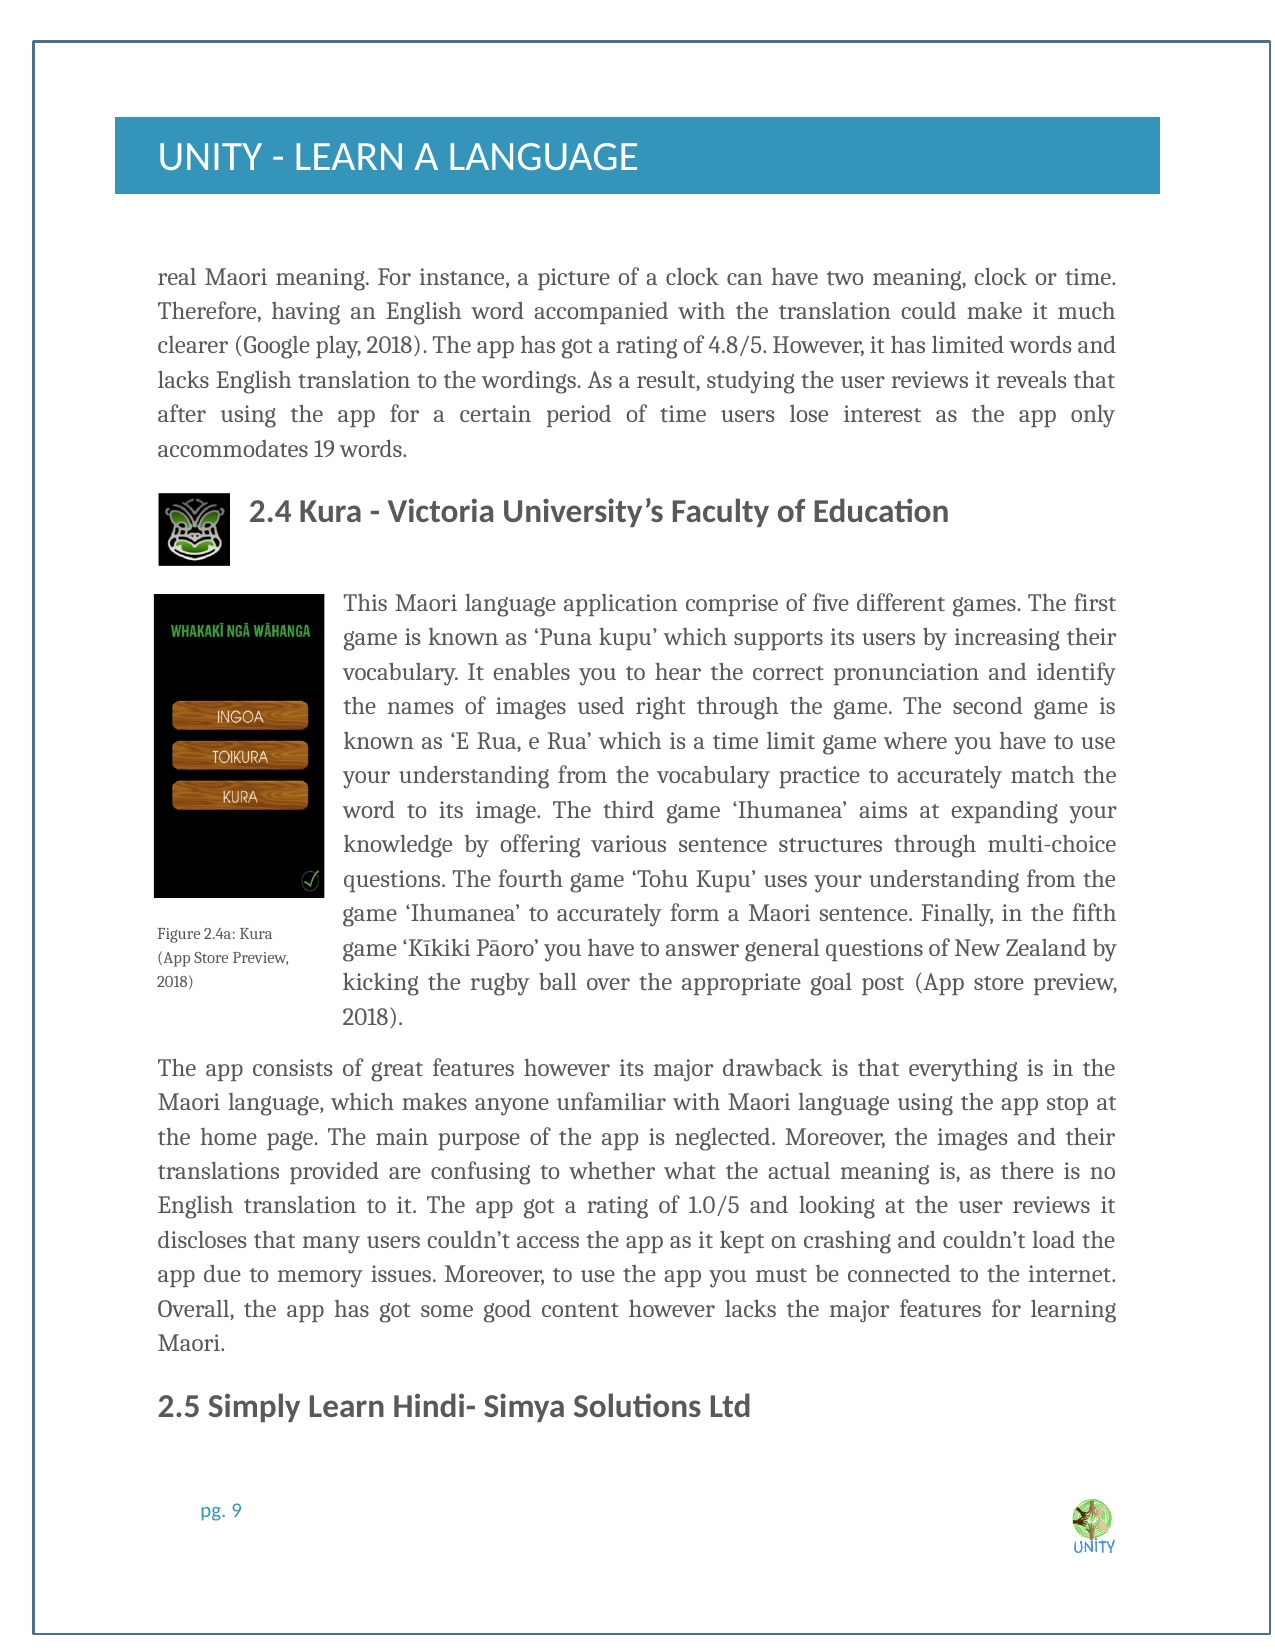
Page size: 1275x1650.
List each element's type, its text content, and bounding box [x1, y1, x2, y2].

picture [156, 490, 230, 566]
text The app consists of great features however its major drawback is that everything is in the Maori language, which makes anyone unfamiliar with Maori language using the app stop at the home page. The main purpose of the app is neglected. Moreover, the images and their translations provided are confusing to whether what the actual meaning is, as there is no English translation to it. The app got a rating of 1.0/5 and looking at the user reviews it discloses that many users couldn’t access the app as it kept on crashing and couldn’t load the app due to memory issues. Moreover, to use the app you must be connected to the internet. Overall, the app has got some good content however lacks the major features for learning Maori. [157, 1053, 1117, 1358]
picture [1067, 1492, 1116, 1558]
subtitle 2.5 Simply Learn Hindi- Simya Solutions Ltd [157, 1385, 1117, 1425]
text This Maori language application comprise of five different games. The first game is known as ‘Puna kupu’ which supports its users by increasing their vocabulary. It enables you to hear the correct pronunciation and identify the names of images used right through the game. The second game is known as ‘E Rua, e Rua’ which is a time limit game where you have to use your understanding from the vocabulary practice to accurately match the word to its image. The third game ‘Ihumanea’ aims at expanding your knowledge by offering various sentence structures through multi-choice questions. The fourth game ‘Tohu Kupu’ uses your understanding from the game ‘Ihumanea’ to accurately form a Maori sentence. Finally, in the fifth game ‘Kīkiki Pāoro’ you have to answer general questions of New Zealand by kicking the rugby ball over the appropriate goal post . [157, 589, 1117, 1031]
subtitle 2.4 Kura - Victoria University’s Faculty of Education [230, 490, 1117, 531]
picture [153, 594, 325, 898]
